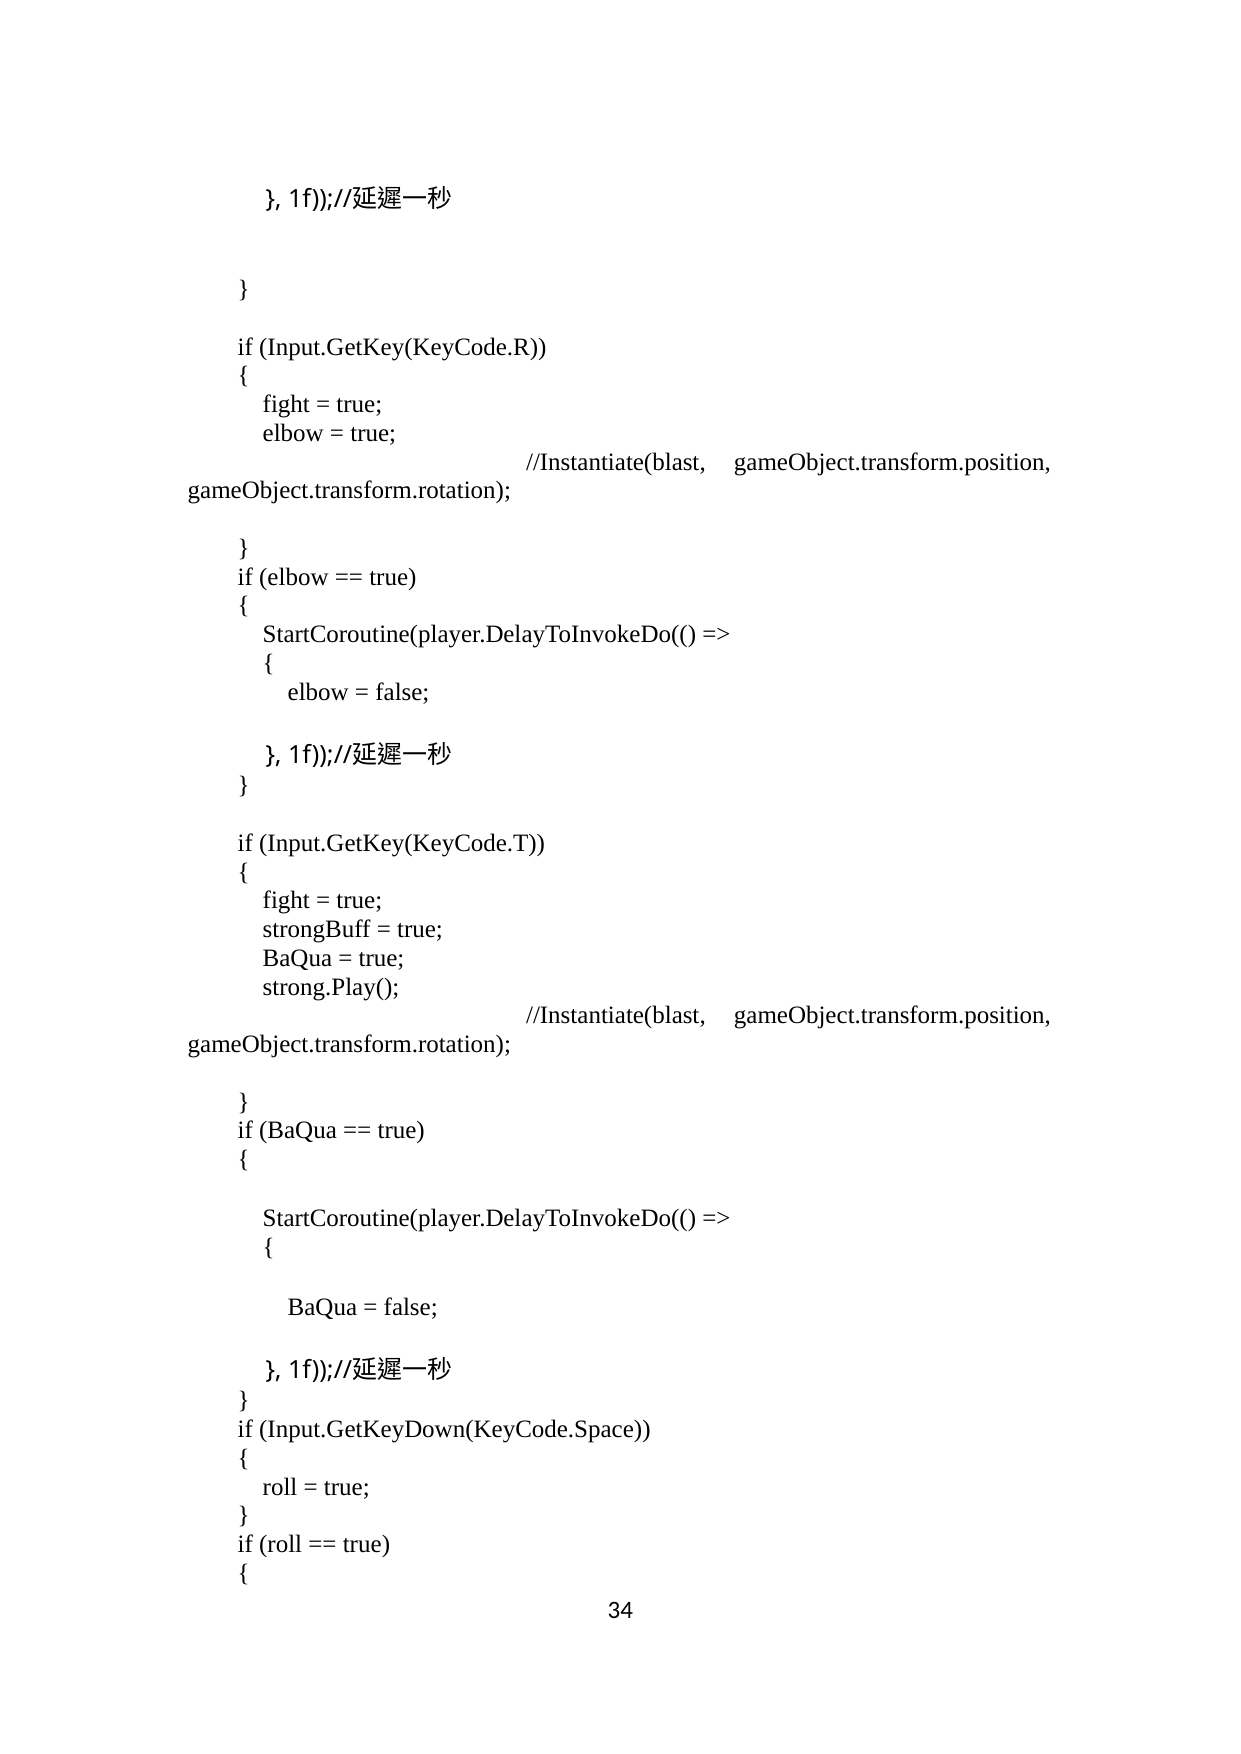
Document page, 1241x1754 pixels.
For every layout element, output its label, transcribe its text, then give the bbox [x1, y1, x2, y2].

text if (Input.GetKeyDown(KeyCode.Space)) [187, 1414, 1053, 1443]
text { [187, 1232, 1053, 1261]
text StartCoroutine(player.DelayToInvokeDo(() => [187, 619, 1053, 648]
text if (elbow == true) [187, 562, 1053, 591]
text if (Input.GetKey(KeyCode.T)) [187, 828, 1053, 857]
text } [187, 1500, 1053, 1529]
text strong.Play(); [187, 972, 1053, 1001]
text fight = true; [187, 886, 1053, 914]
text } [187, 533, 1053, 562]
text { [187, 361, 1053, 389]
text //Instantiate(blast, gameObject.transform.position, gameObject.transform.rotation); [187, 1001, 1053, 1058]
text } [187, 1385, 1053, 1414]
text { [187, 591, 1053, 619]
text roll = true; [187, 1472, 1053, 1500]
text } [187, 274, 1053, 303]
text elbow = true; [187, 418, 1053, 447]
text { [187, 857, 1053, 886]
text strongBuff = true; [187, 914, 1053, 943]
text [187, 1203, 1053, 1232]
text } [187, 1087, 1053, 1116]
text //Instantiate(blast, gameObject.transform.position, gameObject.transform.rotation); [187, 447, 1053, 504]
text if (Input.GetKey(KeyCode.R)) [187, 332, 1053, 361]
text } [187, 771, 1053, 799]
text BaQua = true; [187, 943, 1053, 972]
text { [187, 1443, 1053, 1472]
text elbow = false; [187, 677, 1053, 706]
text { [187, 1558, 1053, 1587]
text { [187, 648, 1053, 677]
text fight = true; [187, 389, 1053, 418]
text BaQua = false; [187, 1292, 1053, 1320]
text if (BaQua == true) [187, 1116, 1053, 1144]
text { [187, 1144, 1053, 1173]
text if (roll == true) [187, 1529, 1053, 1558]
